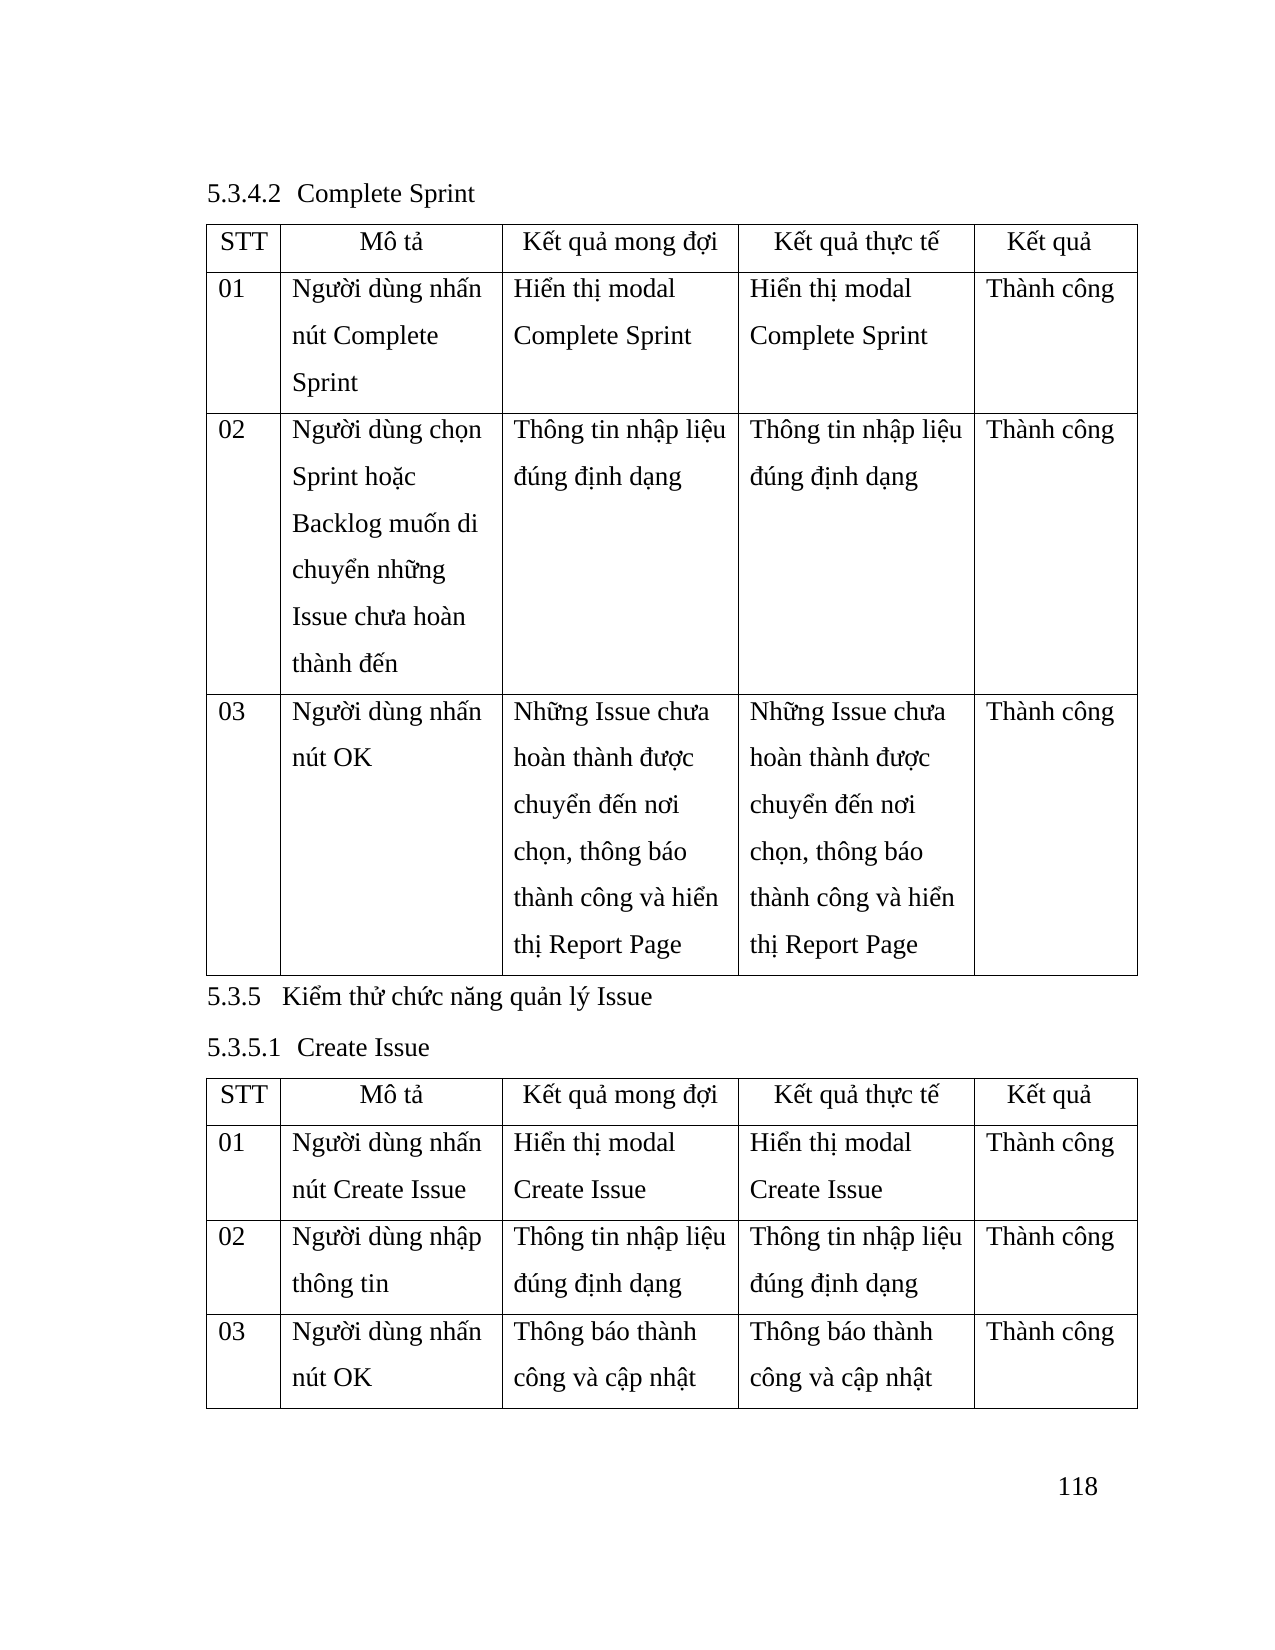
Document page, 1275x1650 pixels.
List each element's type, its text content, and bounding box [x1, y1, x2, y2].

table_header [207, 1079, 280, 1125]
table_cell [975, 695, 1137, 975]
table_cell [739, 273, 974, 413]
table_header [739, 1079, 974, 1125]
subtitle Create Issue [207, 1031, 1098, 1062]
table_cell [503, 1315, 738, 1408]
table_header STT [207, 225, 280, 272]
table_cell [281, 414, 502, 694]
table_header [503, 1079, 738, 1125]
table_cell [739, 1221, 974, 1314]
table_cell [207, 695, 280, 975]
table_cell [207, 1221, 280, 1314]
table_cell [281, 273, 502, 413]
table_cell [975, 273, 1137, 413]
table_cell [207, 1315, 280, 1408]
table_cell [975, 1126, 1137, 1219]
subtitle Kiểm thử chức năng quản lý Issue [207, 980, 1098, 1011]
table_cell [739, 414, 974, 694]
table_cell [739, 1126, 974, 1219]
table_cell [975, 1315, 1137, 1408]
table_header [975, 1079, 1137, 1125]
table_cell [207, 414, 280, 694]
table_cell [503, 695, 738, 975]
subtitle Complete Sprint [207, 177, 1098, 208]
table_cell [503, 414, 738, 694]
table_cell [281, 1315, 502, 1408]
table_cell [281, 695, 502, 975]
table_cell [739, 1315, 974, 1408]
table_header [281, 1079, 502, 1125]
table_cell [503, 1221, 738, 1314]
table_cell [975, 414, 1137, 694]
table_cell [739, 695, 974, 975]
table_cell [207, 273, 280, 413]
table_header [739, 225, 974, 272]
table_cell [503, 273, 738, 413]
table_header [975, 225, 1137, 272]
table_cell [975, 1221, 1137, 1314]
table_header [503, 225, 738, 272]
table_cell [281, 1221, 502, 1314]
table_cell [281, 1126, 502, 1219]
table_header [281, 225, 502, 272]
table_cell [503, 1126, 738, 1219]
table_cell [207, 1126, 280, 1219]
